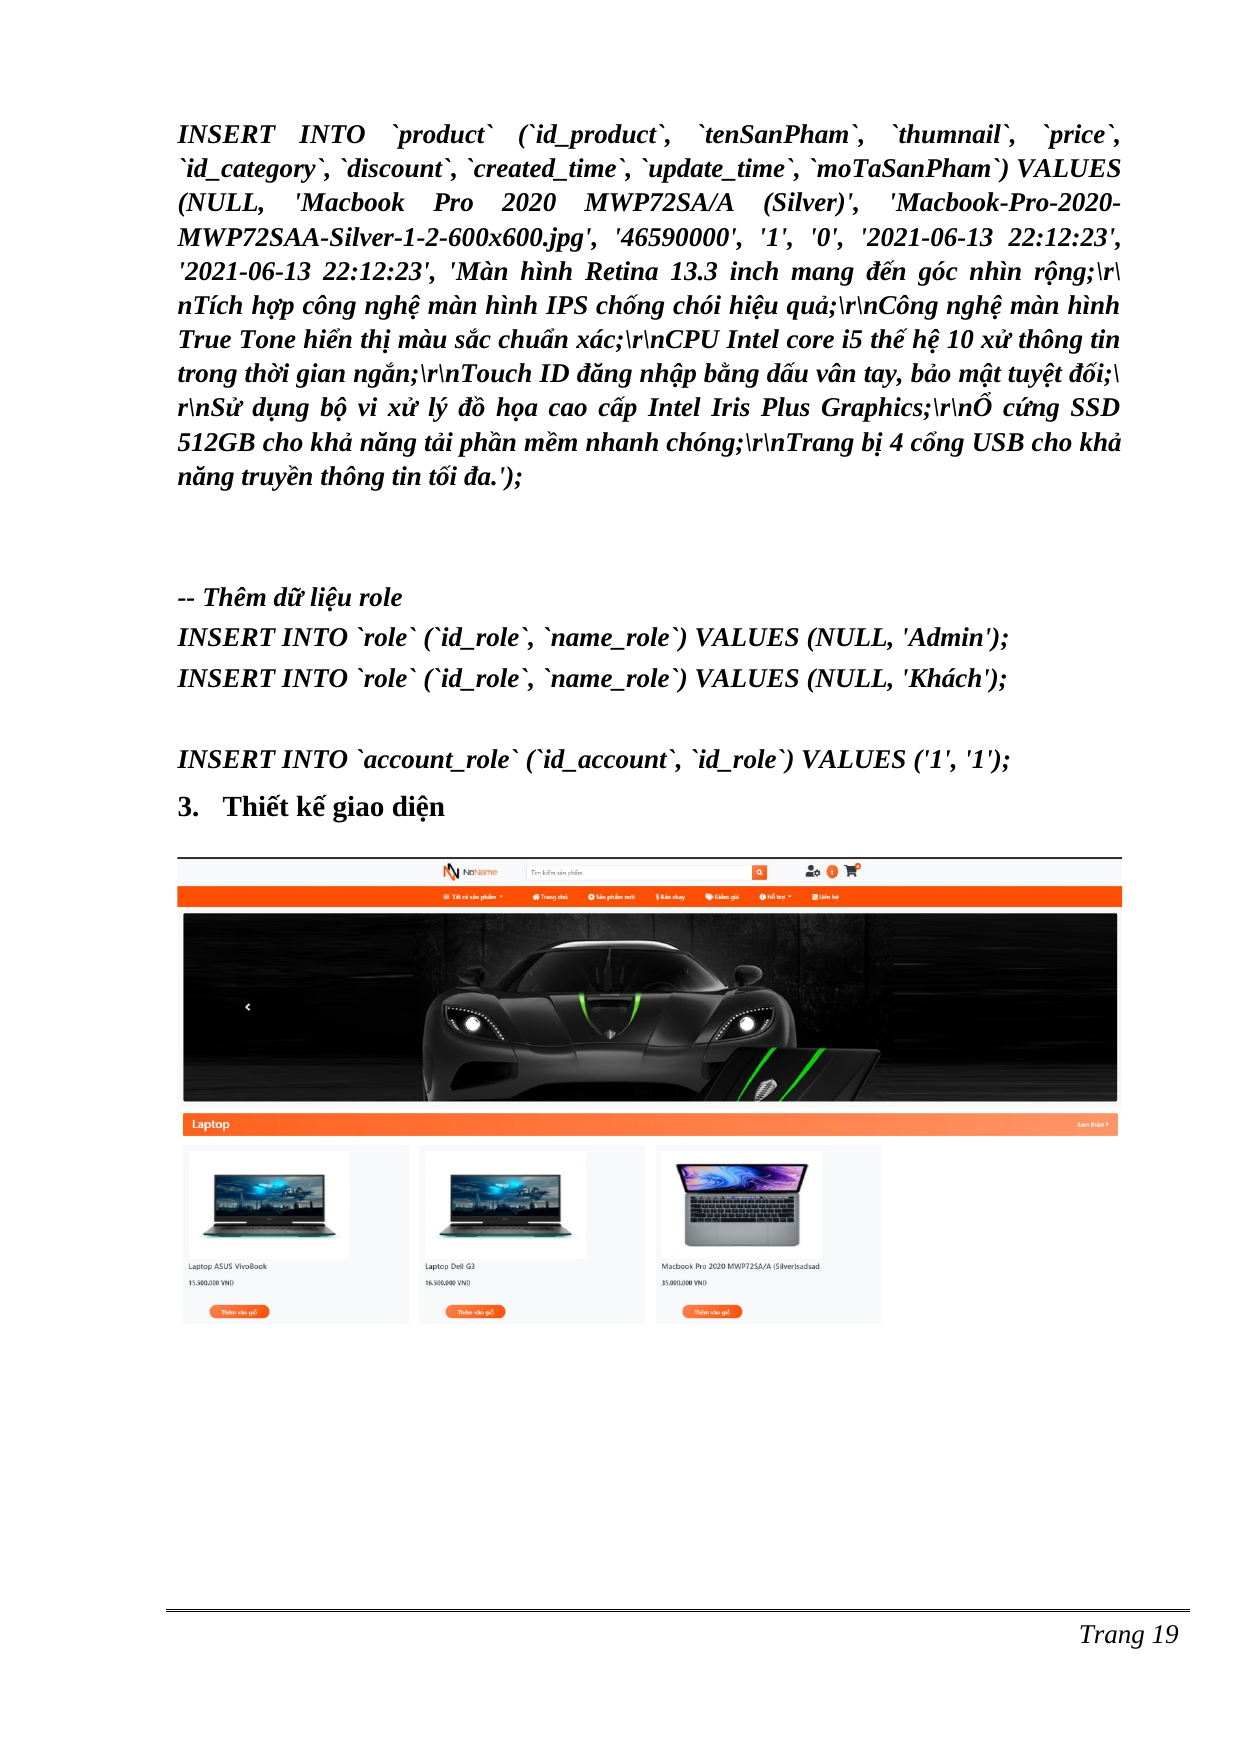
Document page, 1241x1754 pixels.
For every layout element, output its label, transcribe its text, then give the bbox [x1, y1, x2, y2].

text INSERT INTO `product` (`id_product`, `tenSanPham`, `thumnail`, `price`, `id_category`, `discount`, `created_time`, `update_time`, `moTaSanPham`) VALUES (NULL, 'Macbook Pro 2020 MWP72SA/A (Silver)', 'Macbook-Pro-2020-MWP72SAA-Silver-1-2-600x600.jpg', '46590000', '1', '0', '2021-06-13 22:12:23', '2021-06-13 22:12:23', 'Màn hình Retina 13.3 inch mang đến góc nhìn rộng;\r\nTích hợp công nghệ màn hình IPS chống chói hiệu quả;\r\nCông nghệ màn hình True Tone hiển thị màu sắc chuẩn xác;\r\nCPU Intel core i5 thế hệ 10 xử thông tin trong thời gian ngắn;\r\nTouch ID đăng nhập bằng dấu vân tay, bảo mật tuyệt đối;\r\nSử dụng bộ vi xử lý đồ họa cao cấp Intel Iris Plus Graphics;\r\nỔ cứng SSD 512GB cho khả năng tải phần mềm nhanh chóng;\r\nTrang bị 4 cổng USB cho khả năng truyền thông tin tối đa.'); [177, 118, 1122, 491]
text -- Thêm dữ liệu role [177, 581, 1122, 612]
text INSERT INTO `role` (`id_role`, `name_role`) VALUES (NULL, 'Khách'); [177, 662, 1122, 693]
text INSERT INTO `account_role` (`id_account`, `id_role`) VALUES ('1', '1'); [177, 743, 1122, 774]
text INSERT INTO `role` (`id_role`, `name_role`) VALUES (NULL, 'Admin'); [177, 621, 1122, 653]
subtitle Thiết kế giao diện [177, 789, 1122, 823]
picture [177, 857, 1123, 1324]
